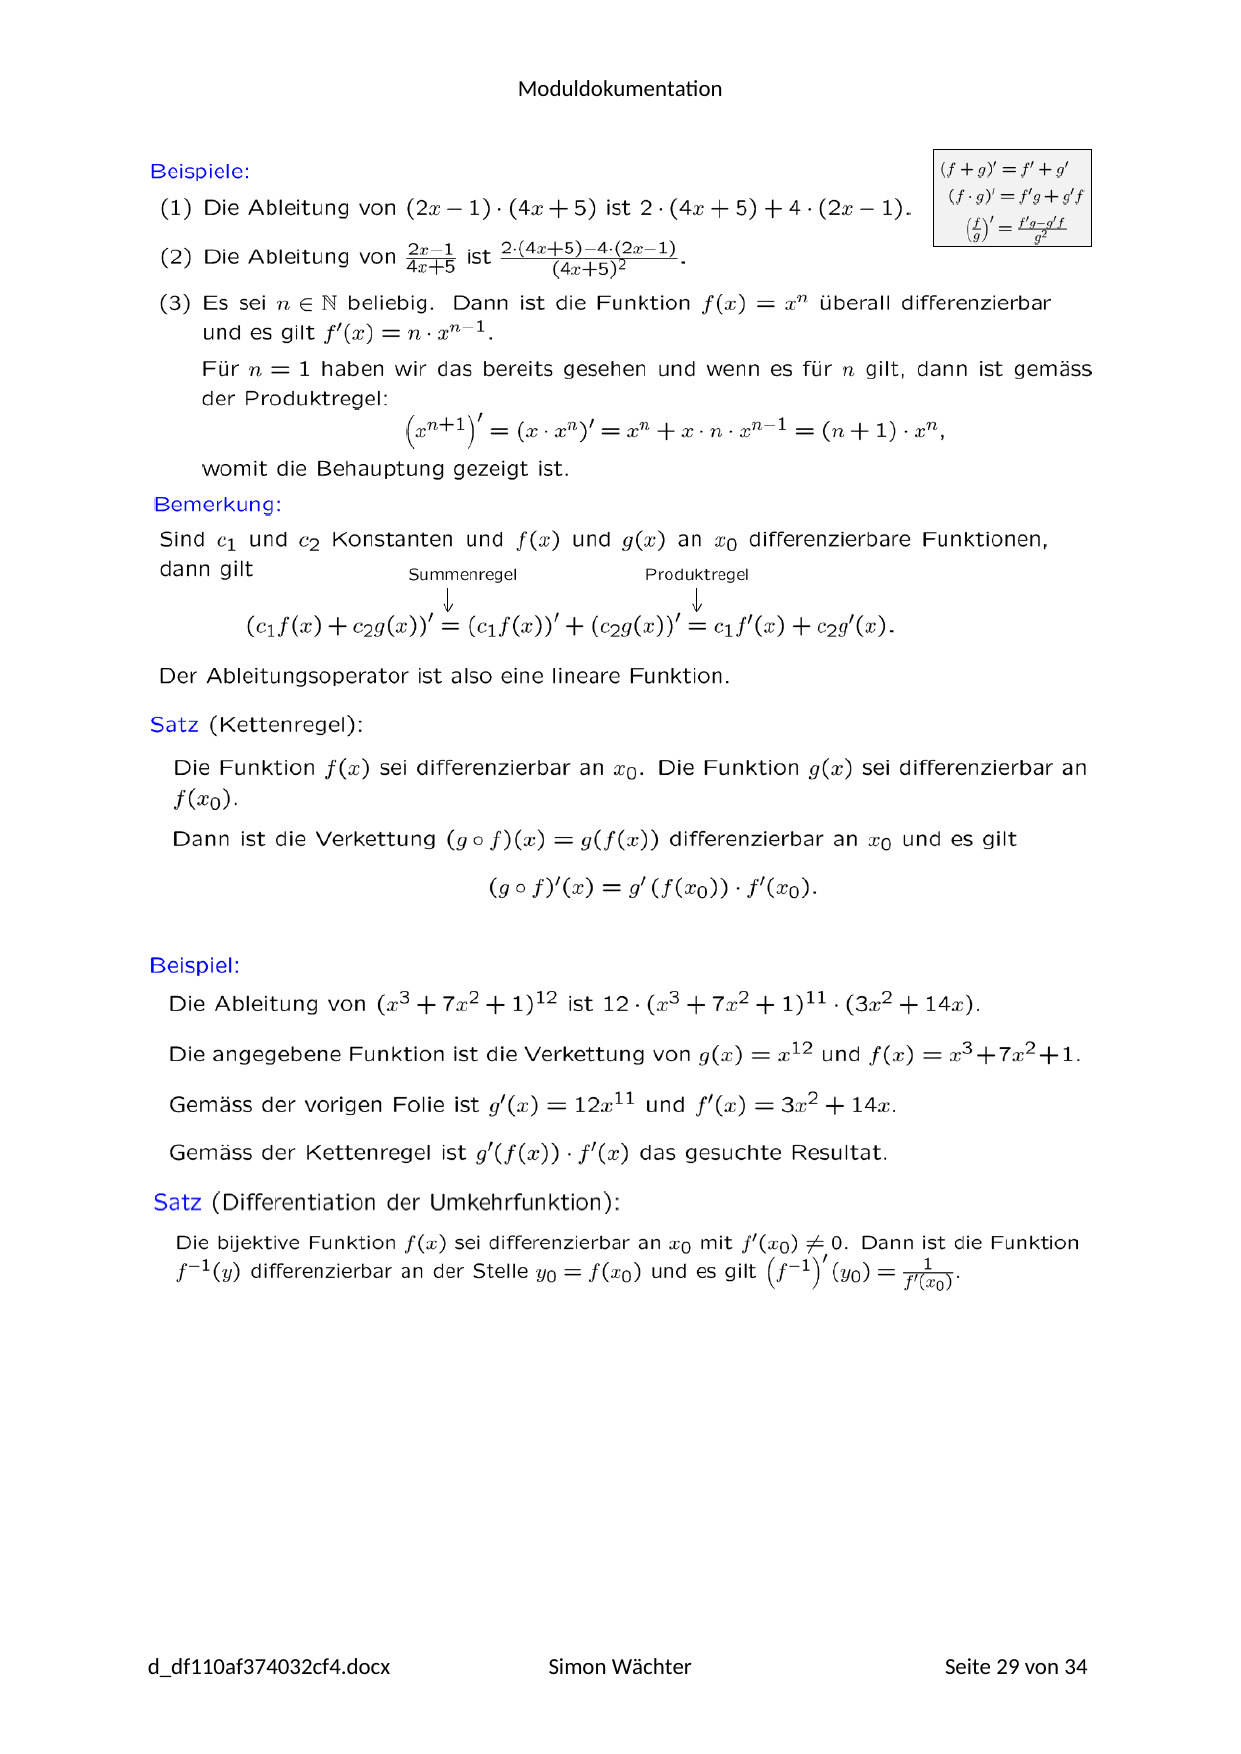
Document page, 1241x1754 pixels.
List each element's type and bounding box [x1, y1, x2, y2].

picture [147, 706, 1093, 1169]
picture [147, 1187, 1093, 1297]
picture [147, 147, 1093, 688]
